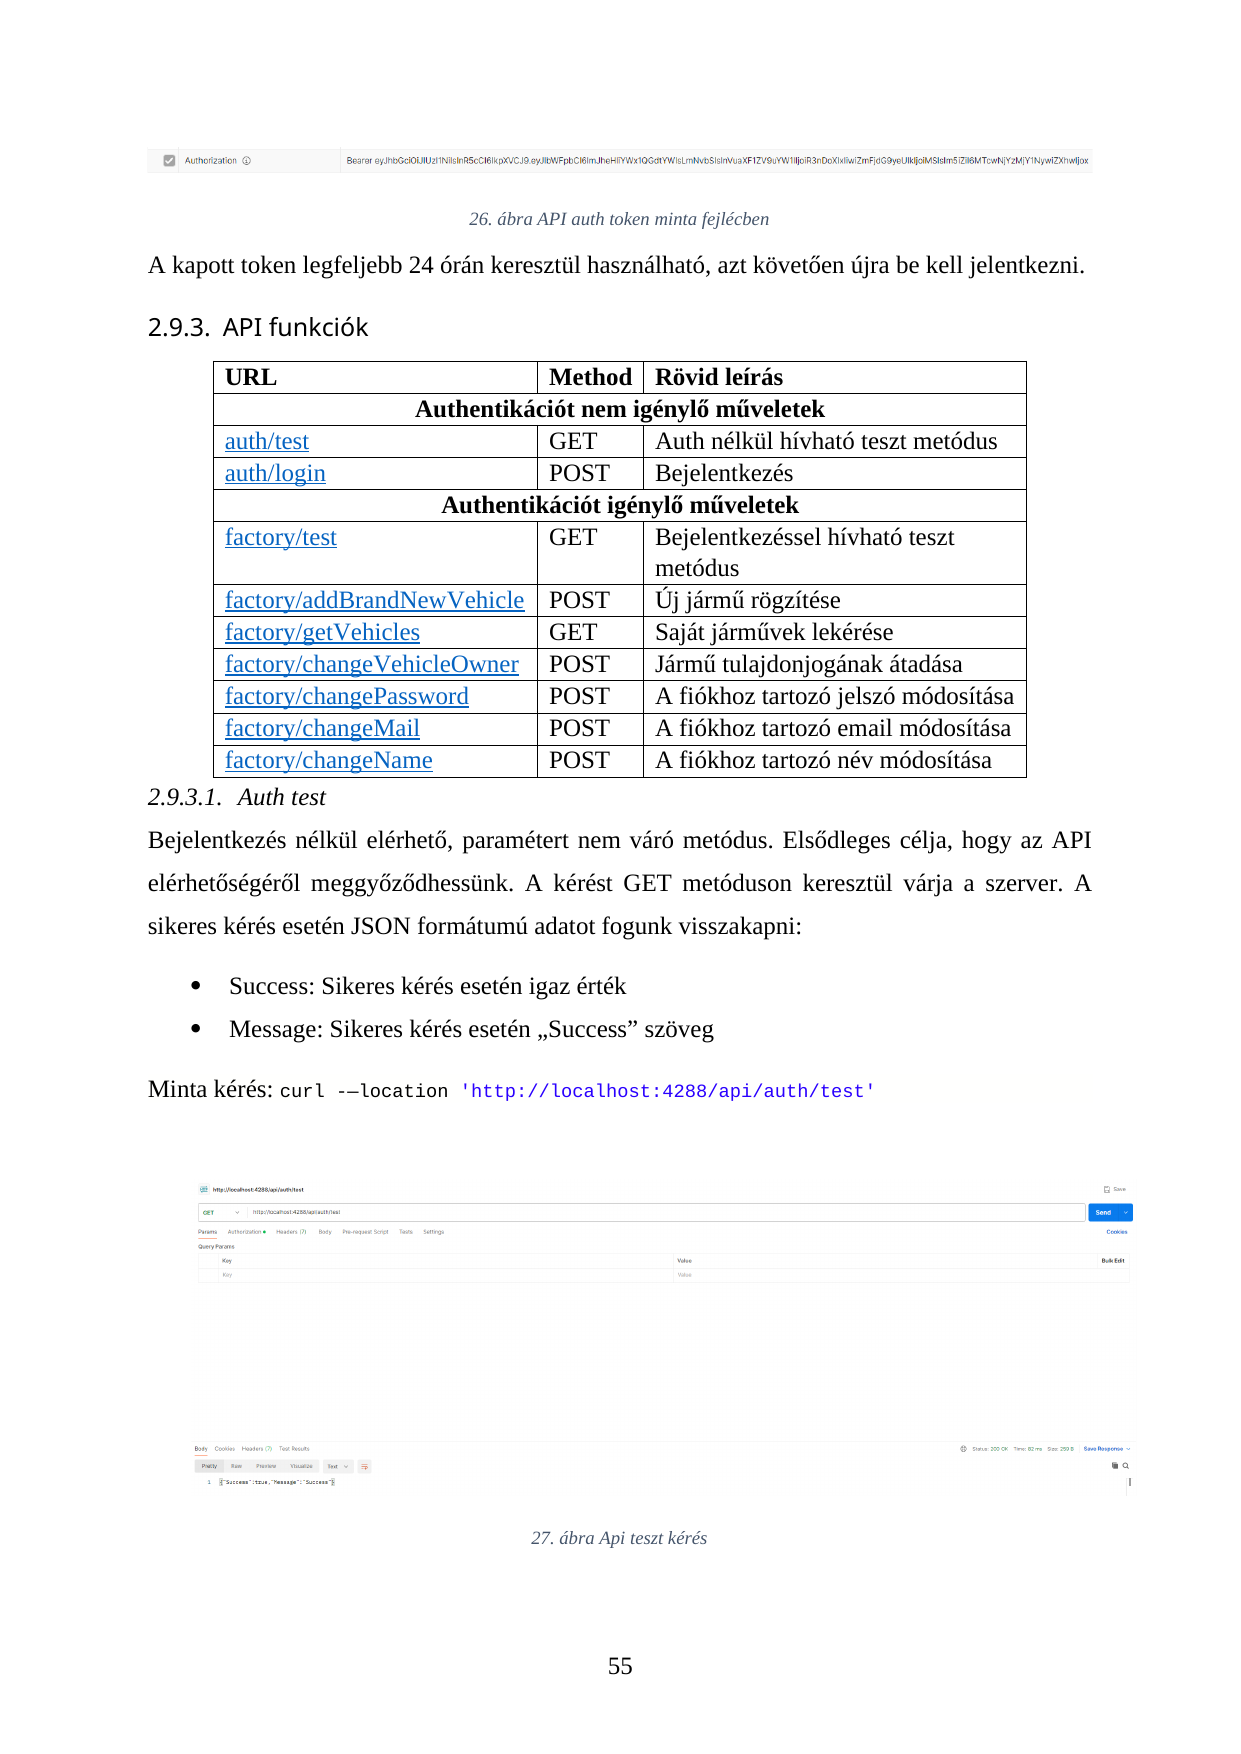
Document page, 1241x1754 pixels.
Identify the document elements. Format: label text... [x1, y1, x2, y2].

table_cell Saját járművek lekérése [644, 617, 1026, 648]
table_cell POST [538, 458, 643, 489]
table_cell factory/changeVehicleOwner [214, 649, 537, 680]
table_cell Auth nélkül hívható teszt metódus [644, 426, 1026, 457]
table_cell GET [538, 522, 643, 584]
list Message: Sikeres kérés esetén „Success” szöveg [191, 1014, 1093, 1043]
table_cell Bejelentkezéssel hívható teszt metódus [644, 522, 1026, 584]
table_cell Jármű tulajdonjogának átadása [644, 649, 1026, 680]
text A kapott token legfeljebb 24 órán keresztül használható, azt követően újra be kell jelentkezni. [148, 250, 1093, 278]
table_cell factory/getVehicles [214, 617, 537, 648]
list Success: Sikeres kérés esetén igaz érték [191, 971, 1093, 1000]
table_cell A fiókhoz tartozó jelszó módosítása [644, 681, 1026, 712]
table_cell POST [538, 585, 643, 616]
table_cell A fiókhoz tartozó név módosítása [644, 746, 1026, 777]
text Minta kérés: curl -—location 'http://localhost:4288/api/auth/test' [148, 1074, 1093, 1103]
table_cell POST [538, 649, 643, 680]
table_cell POST [538, 746, 643, 777]
subtitle Auth test [148, 782, 1093, 811]
table_cell Authentikációt nem igénylő műveletek [214, 394, 1026, 425]
subtitle API funkciók [148, 309, 1093, 344]
table_cell GET [538, 617, 643, 648]
table_cell auth/test [214, 426, 537, 457]
table_cell POST [538, 714, 643, 744]
table_cell POST [538, 681, 643, 712]
table_cell Authentikációt igénylő műveletek [214, 490, 1026, 521]
table_cell auth/login [214, 458, 537, 489]
table_header URL [214, 362, 537, 393]
table_cell Bejelentkezés [644, 458, 1026, 489]
table_cell factory/test [214, 522, 537, 584]
picture [147, 147, 1093, 173]
table_cell A fiókhoz tartozó email módosítása [644, 714, 1026, 744]
table_header Method [538, 362, 643, 393]
table_cell factory/changeName [214, 746, 537, 777]
table_cell factory/changePassword [214, 681, 537, 712]
table_cell GET [538, 426, 643, 457]
table_cell Új jármű rögzítése [644, 585, 1026, 616]
text Bejelentkezés nélkül elérhető, paramétert nem váró metódus. Elsődleges célja, hogy az API elérhetőségéről meggyőződhessünk. A kérést GET metóduson keresztül várja a szerver. A sikeres kérés esetén JSON formátumú adatot fogunk visszakapni: [148, 825, 1093, 940]
table_cell factory/changeMail [214, 714, 537, 744]
table_header Rövid leírás [644, 362, 1026, 393]
picture [191, 1179, 1137, 1496]
table_cell factory/addBrandNewVehicle [214, 585, 537, 616]
